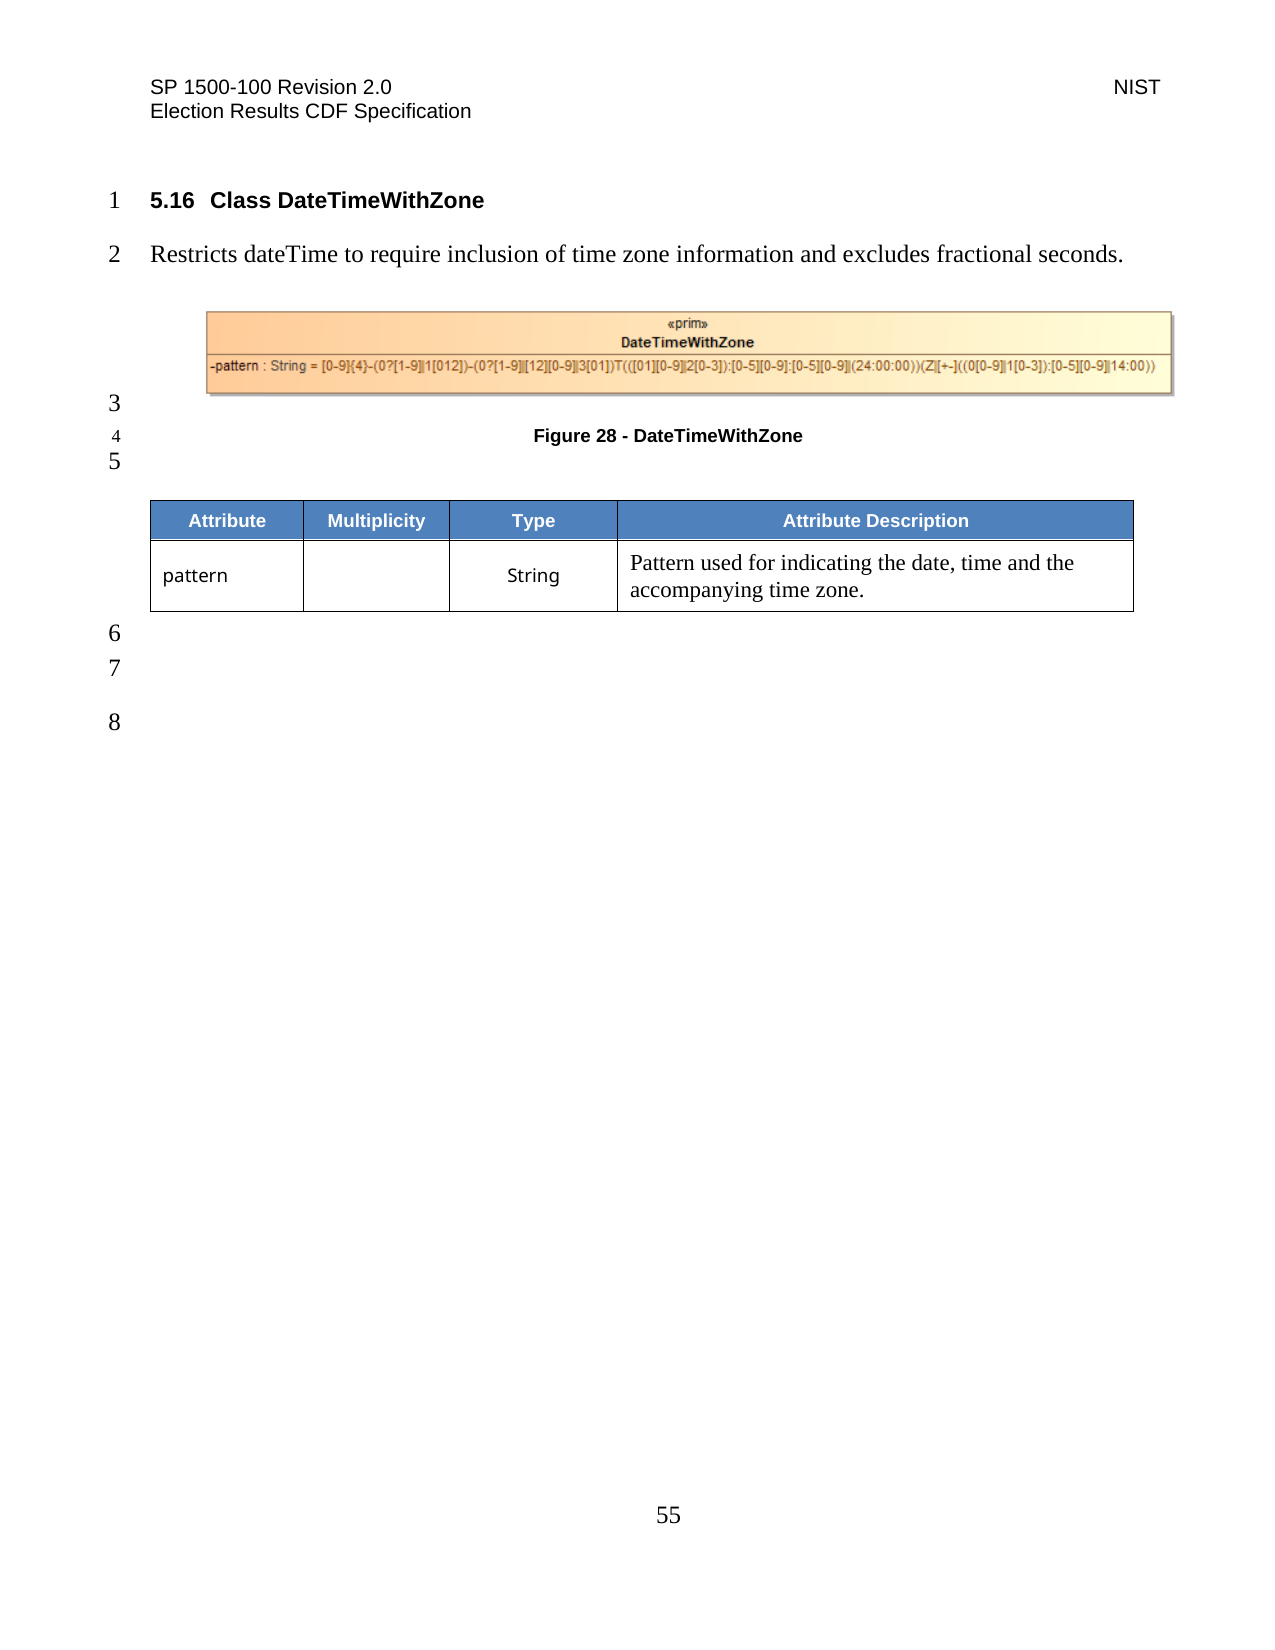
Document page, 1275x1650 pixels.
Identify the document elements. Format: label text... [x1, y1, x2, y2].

table_cell [304, 541, 449, 611]
table_header Attribute Description [618, 501, 1133, 539]
table_cell pattern [151, 541, 303, 611]
subtitle Class DateTimeWithZone [150, 187, 1186, 214]
text Restricts dateTime to require inclusion of time zone information and excludes fractional seconds. [150, 239, 1186, 268]
table_cell Pattern used for indicating the date, time and the accompanying time zone. [618, 541, 1133, 611]
picture [187, 292, 1190, 412]
text Figure 28 - DateTimeWithZone [150, 424, 1186, 446]
table_header Type [450, 501, 617, 539]
table_header Multiplicity [304, 501, 449, 539]
table_cell String [450, 541, 617, 611]
table_header Attribute [151, 501, 303, 539]
